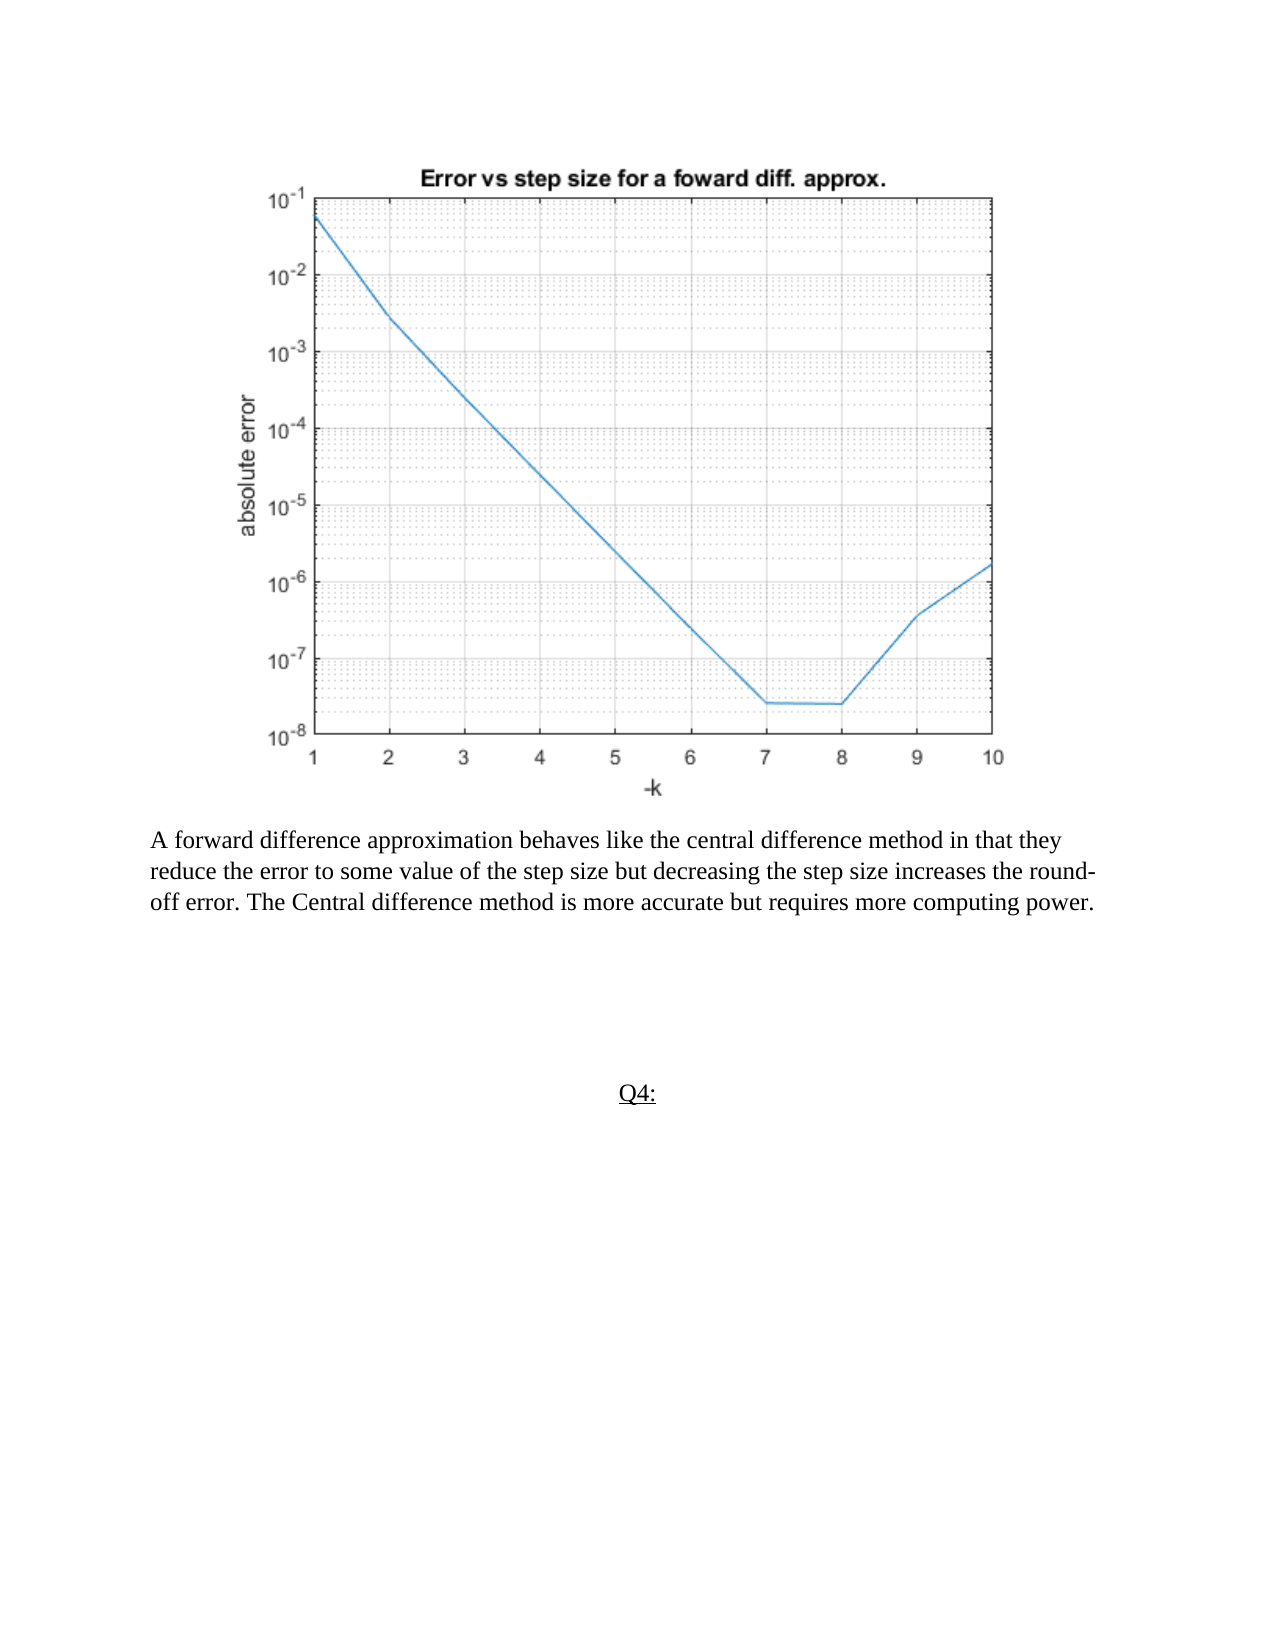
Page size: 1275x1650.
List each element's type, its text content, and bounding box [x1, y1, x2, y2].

picture [200, 150, 1075, 807]
text A forward difference approximation behaves like the central difference method in that they reduce the error to some value of the step size but decreasing the step size increases the round-off error. The Central difference method is more accurate but requires more computing power. [150, 825, 1125, 916]
text Q4: [150, 1078, 1125, 1107]
